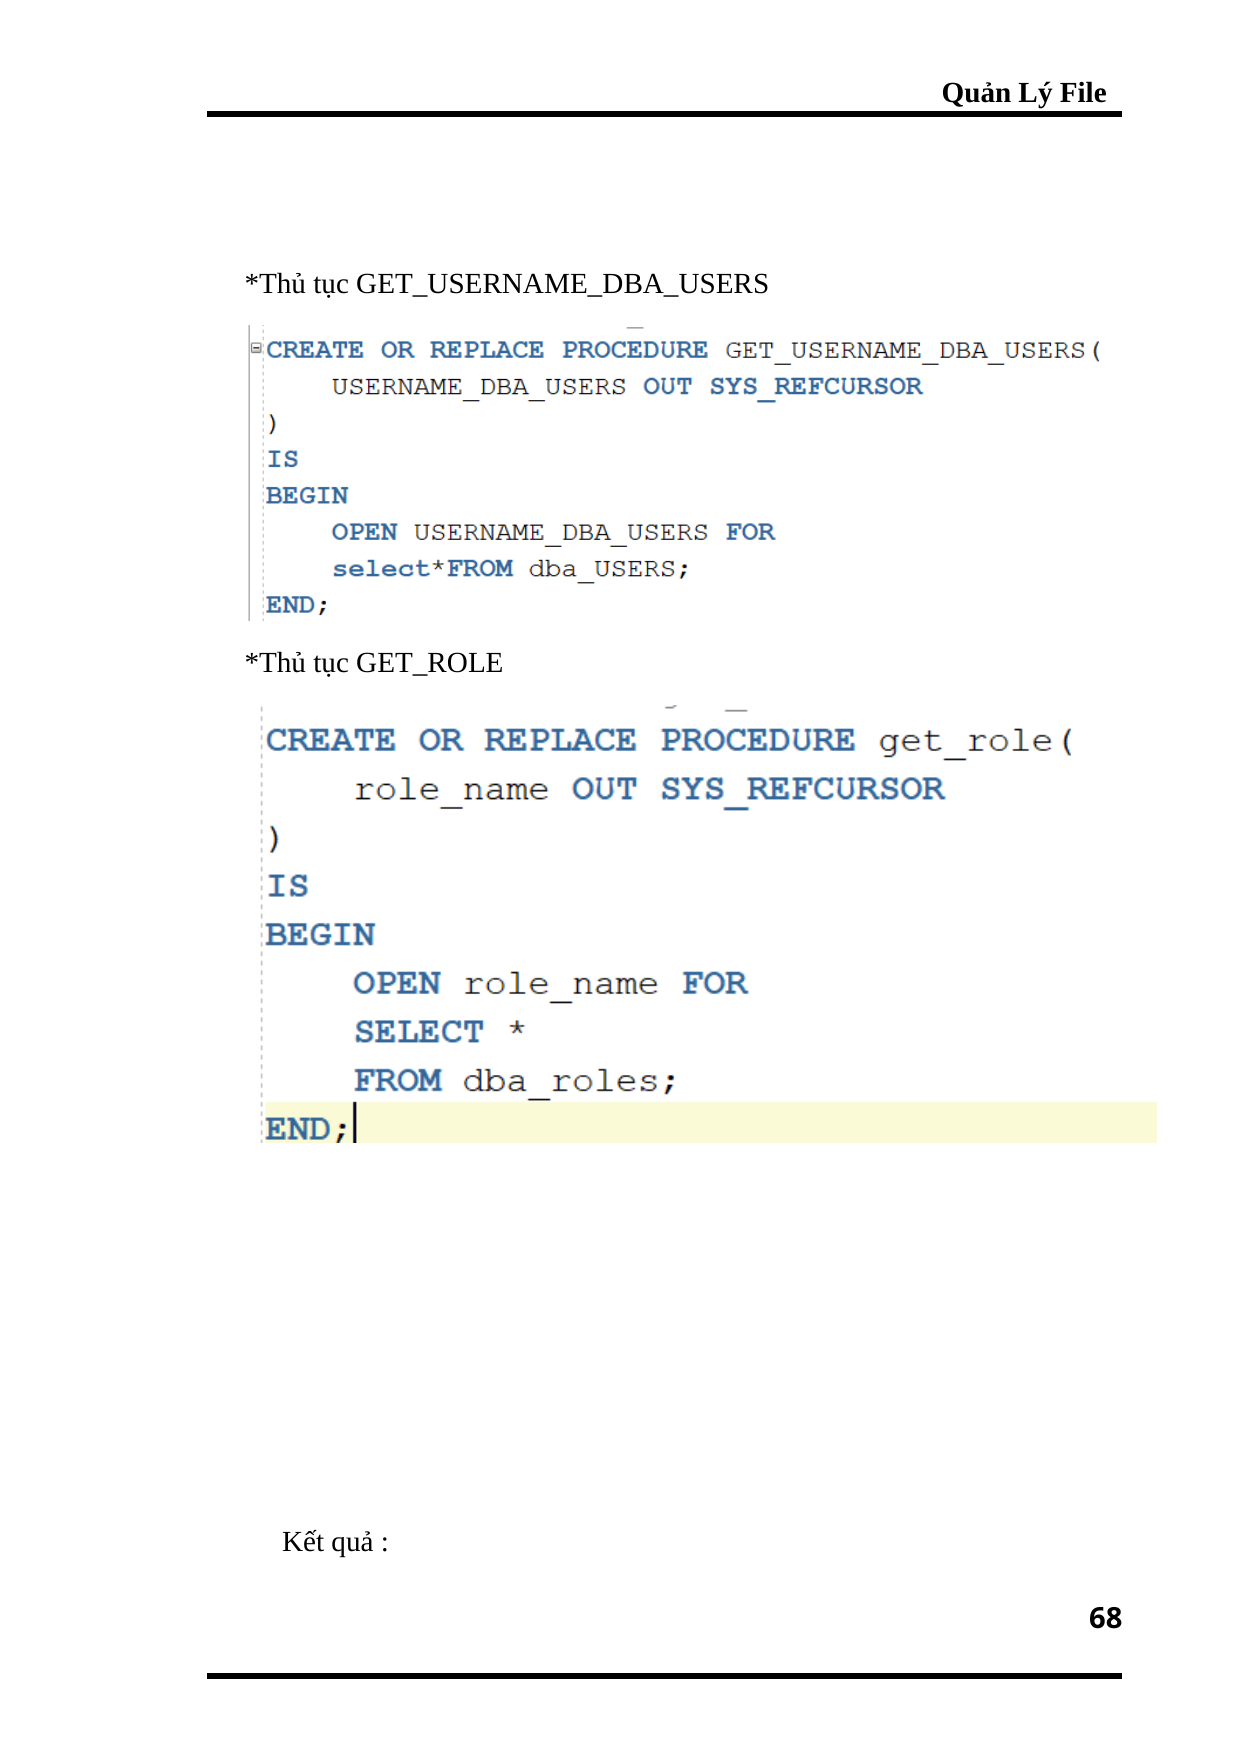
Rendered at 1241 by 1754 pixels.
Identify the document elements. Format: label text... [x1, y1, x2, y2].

text *Thủ tục GET_ROLE [244, 646, 1122, 679]
picture [244, 325, 1160, 621]
picture [244, 705, 1157, 1143]
list Kết quả : [282, 1524, 1122, 1557]
text *Thủ tục GET_USERNAME_DBA_USERS [244, 266, 1122, 300]
